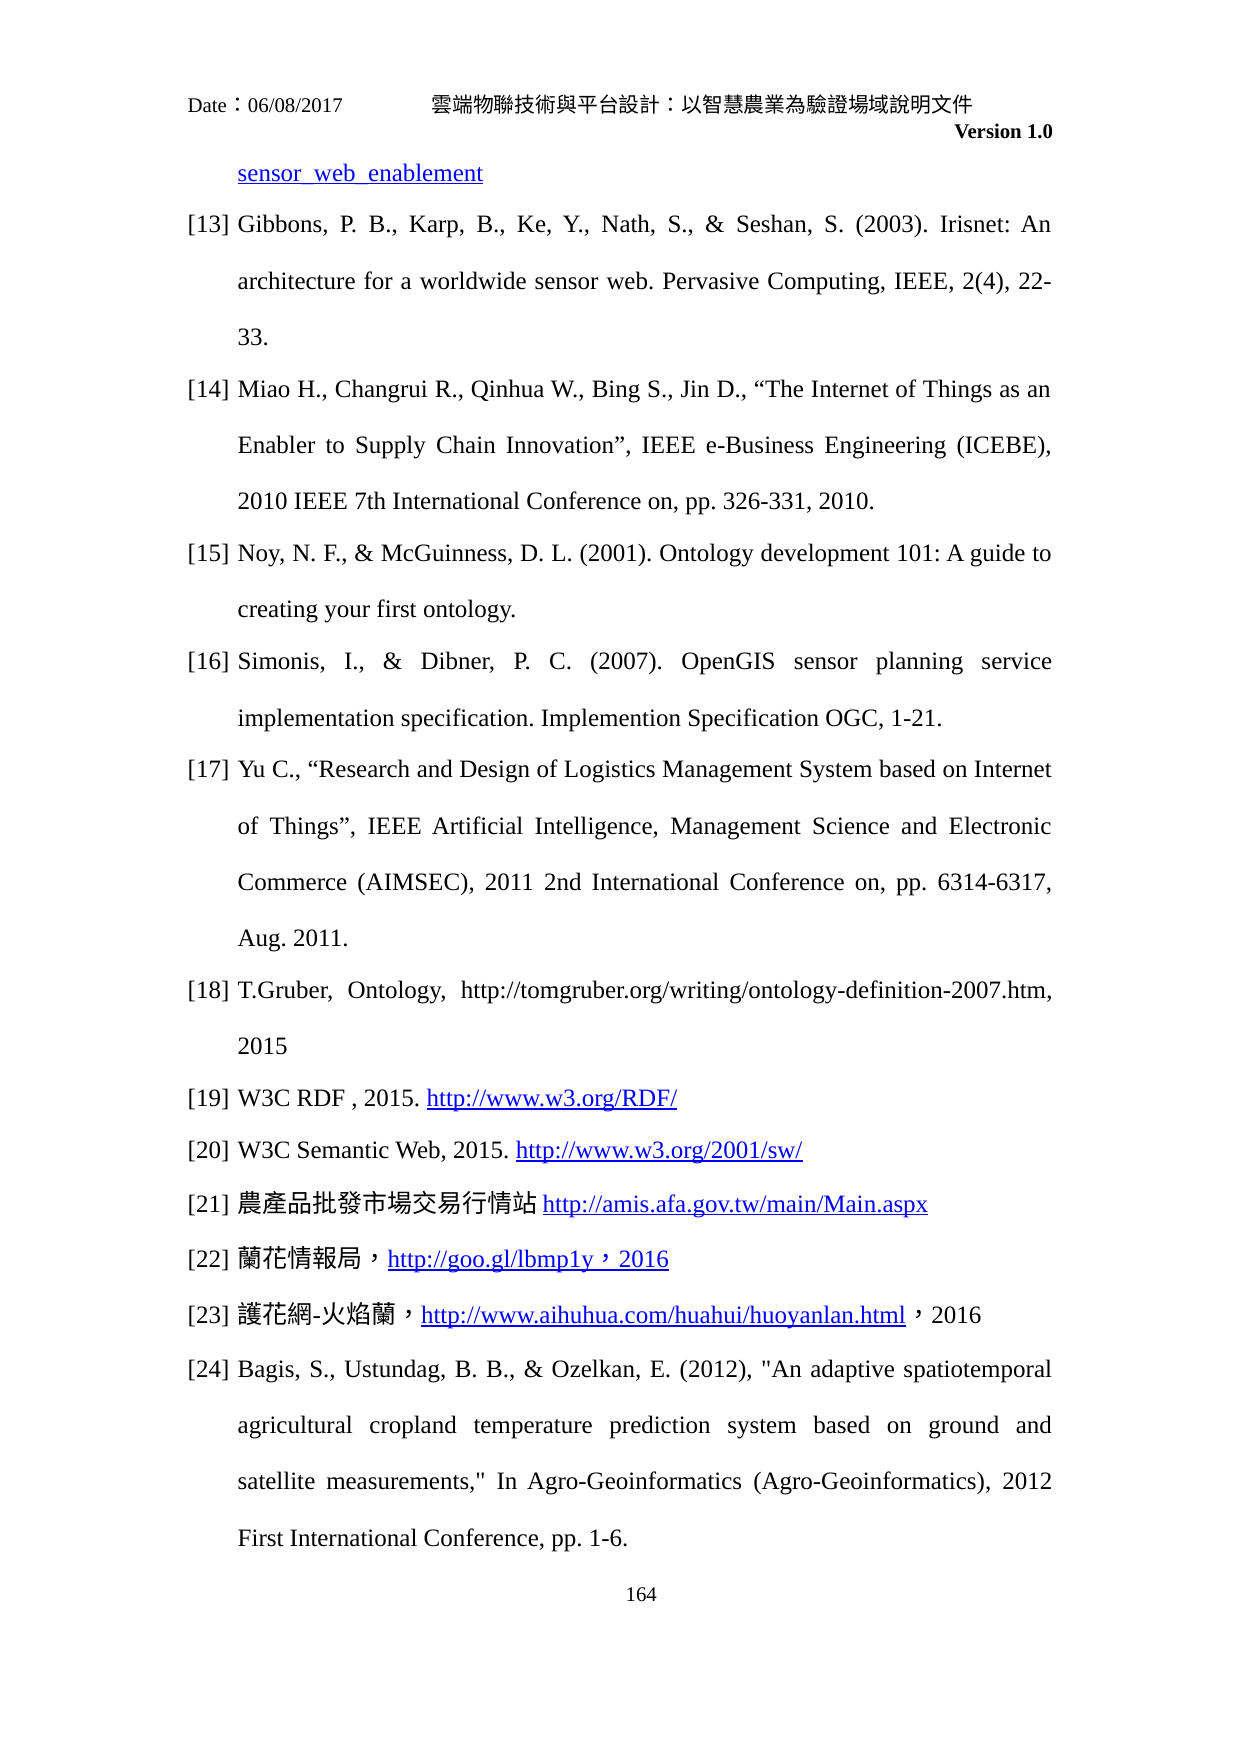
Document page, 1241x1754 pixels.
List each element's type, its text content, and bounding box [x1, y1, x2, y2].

list 護花網-火焰蘭，http://www.aihuhua.com/huahui/huoyanlan.html，2016 [187, 1294, 1053, 1331]
list Noy, N. F., & McGuinness, D. L. (2001). Ontology development 101: A guide to creating your first ontology. [187, 534, 1053, 628]
list Yu C., “Research and Design of Logistics Management System based on Internet of Things”, IEEE Artificial Intelligence, Management Science and Electronic Commerce (AIMSEC), 2011 2nd International Conference on, pp. 6314-6317, Aug. 2011. [187, 750, 1053, 956]
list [187, 153, 1053, 191]
list W3C RDF , 2015. http://www.w3.org/RDF/ [187, 1079, 1053, 1116]
list Simonis, I., & Dibner, P. C. (2007). OpenGIS sensor planning service implementation specification. Implemention Specification OGC, 1-21. [187, 642, 1053, 736]
list Miao H., Changrui R., Qinhua W., Bing S., Jin D., “The Internet of Things as an Enabler to Supply Chain Innovation”, IEEE e-Business Engineering (ICEBE), 2010 IEEE 7th International Conference on, pp. 326-331, 2010. [187, 369, 1053, 519]
list 蘭花情報局，http://goo.gl/lbmp1y，2016 [187, 1238, 1053, 1276]
list Gibbons, P. B., Karp, B., Ke, Y., Nath, S., & Seshan, S. (2003). Irisnet: An architecture for a worldwide sensor web. Pervasive Computing, IEEE, 2(4), 22-33. [187, 205, 1053, 355]
list T.Gruber, Ontology, http://tomgruber.org/writing/ontology-definition-2007.htm, 2015 [187, 971, 1053, 1064]
list Bagis, S., Ustundag, B. B., & Ozelkan, E. (2012), "An adaptive spatiotemporal agricultural cropland temperature prediction system based on ground and satellite measurements," In Agro-Geoinformatics (Agro-Geoinformatics), 2012 First International Conference, pp. 1-6. [187, 1349, 1053, 1556]
list 農產品批發市場交易行情站http://amis.afa.gov.tw/main/Main.aspx [187, 1183, 1053, 1220]
list W3C Semantic Web, 2015. http://www.w3.org/2001/sw/ [187, 1131, 1053, 1168]
